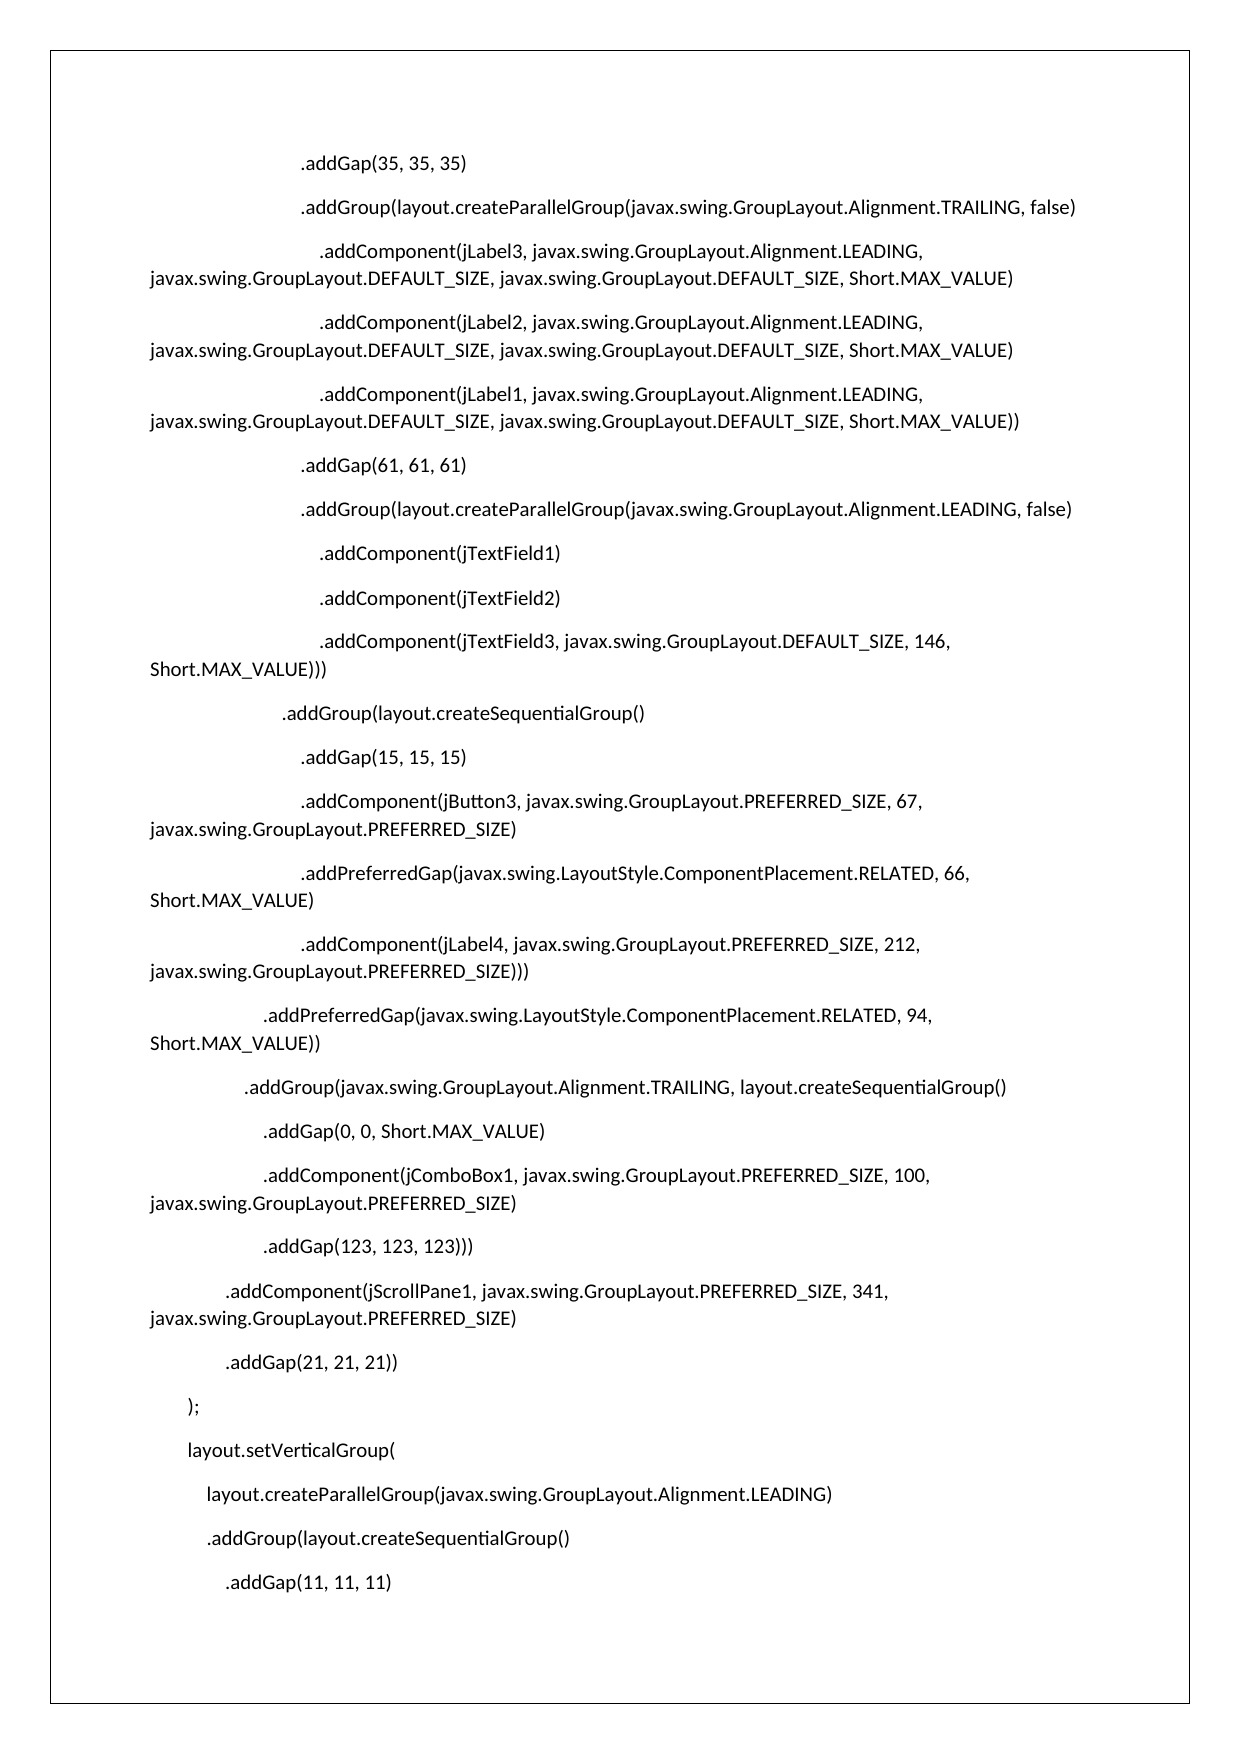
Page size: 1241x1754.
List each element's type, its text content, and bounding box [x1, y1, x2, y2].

text layout.setVerticalGroup( [150, 1437, 1090, 1463]
text .addGap(15, 15, 15) [150, 744, 1090, 770]
text .addPreferredGap(javax.swing.LayoutStyle.ComponentPlacement.RELATED, 66, Short.MAX_VALUE) [150, 860, 1090, 913]
text .addGap(0, 0, Short.MAX_VALUE) [150, 1118, 1090, 1144]
text .addComponent(jLabel1, javax.swing.GroupLayout.Alignment.LEADING, javax.swing.GroupLayout.DEFAULT_SIZE, javax.swing.GroupLayout.DEFAULT_SIZE, Short.MAX_VALUE)) [150, 381, 1090, 434]
text .addGroup(javax.swing.GroupLayout.Alignment.TRAILING, layout.createSequentialGroup() [150, 1074, 1090, 1099]
text .addGap(11, 11, 11) [150, 1569, 1090, 1595]
text .addComponent(jTextField2) [150, 585, 1090, 610]
text .addGroup(layout.createSequentialGroup() [150, 1526, 1090, 1551]
text .addComponent(jLabel4, javax.swing.GroupLayout.PREFERRED_SIZE, 212, javax.swing.GroupLayout.PREFERRED_SIZE))) [150, 931, 1090, 984]
text ); [150, 1393, 1090, 1419]
text .addComponent(jButton3, javax.swing.GroupLayout.PREFERRED_SIZE, 67, javax.swing.GroupLayout.PREFERRED_SIZE) [150, 788, 1090, 841]
text .addPreferredGap(javax.swing.LayoutStyle.ComponentPlacement.RELATED, 94, Short.MAX_VALUE)) [150, 1003, 1090, 1056]
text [150, 194, 1090, 219]
text .addComponent(jScrollPane1, javax.swing.GroupLayout.PREFERRED_SIZE, 341, javax.swing.GroupLayout.PREFERRED_SIZE) [150, 1278, 1090, 1331]
text layout.createParallelGroup(javax.swing.GroupLayout.Alignment.LEADING) [150, 1481, 1090, 1507]
text .addGap(35, 35, 35) [150, 150, 1090, 175]
text .addGap(61, 61, 61) [150, 452, 1090, 478]
text .addComponent(jLabel3, javax.swing.GroupLayout.Alignment.LEADING, javax.swing.GroupLayout.DEFAULT_SIZE, javax.swing.GroupLayout.DEFAULT_SIZE, Short.MAX_VALUE) [150, 238, 1090, 291]
text .addComponent(jLabel2, javax.swing.GroupLayout.Alignment.LEADING, javax.swing.GroupLayout.DEFAULT_SIZE, javax.swing.GroupLayout.DEFAULT_SIZE, Short.MAX_VALUE) [150, 309, 1090, 362]
text .addGroup(layout.createSequentialGroup() [150, 700, 1090, 726]
text .addGap(21, 21, 21)) [150, 1349, 1090, 1375]
text .addComponent(jComboBox1, javax.swing.GroupLayout.PREFERRED_SIZE, 100, javax.swing.GroupLayout.PREFERRED_SIZE) [150, 1162, 1090, 1215]
text .addComponent(jTextField3, javax.swing.GroupLayout.DEFAULT_SIZE, 146, Short.MAX_VALUE))) [150, 629, 1090, 682]
text .addGroup(layout.createParallelGroup(javax.swing.GroupLayout.Alignment.LEADING, false) [150, 497, 1090, 522]
text .addGap(123, 123, 123))) [150, 1234, 1090, 1259]
text .addComponent(jTextField1) [150, 541, 1090, 566]
